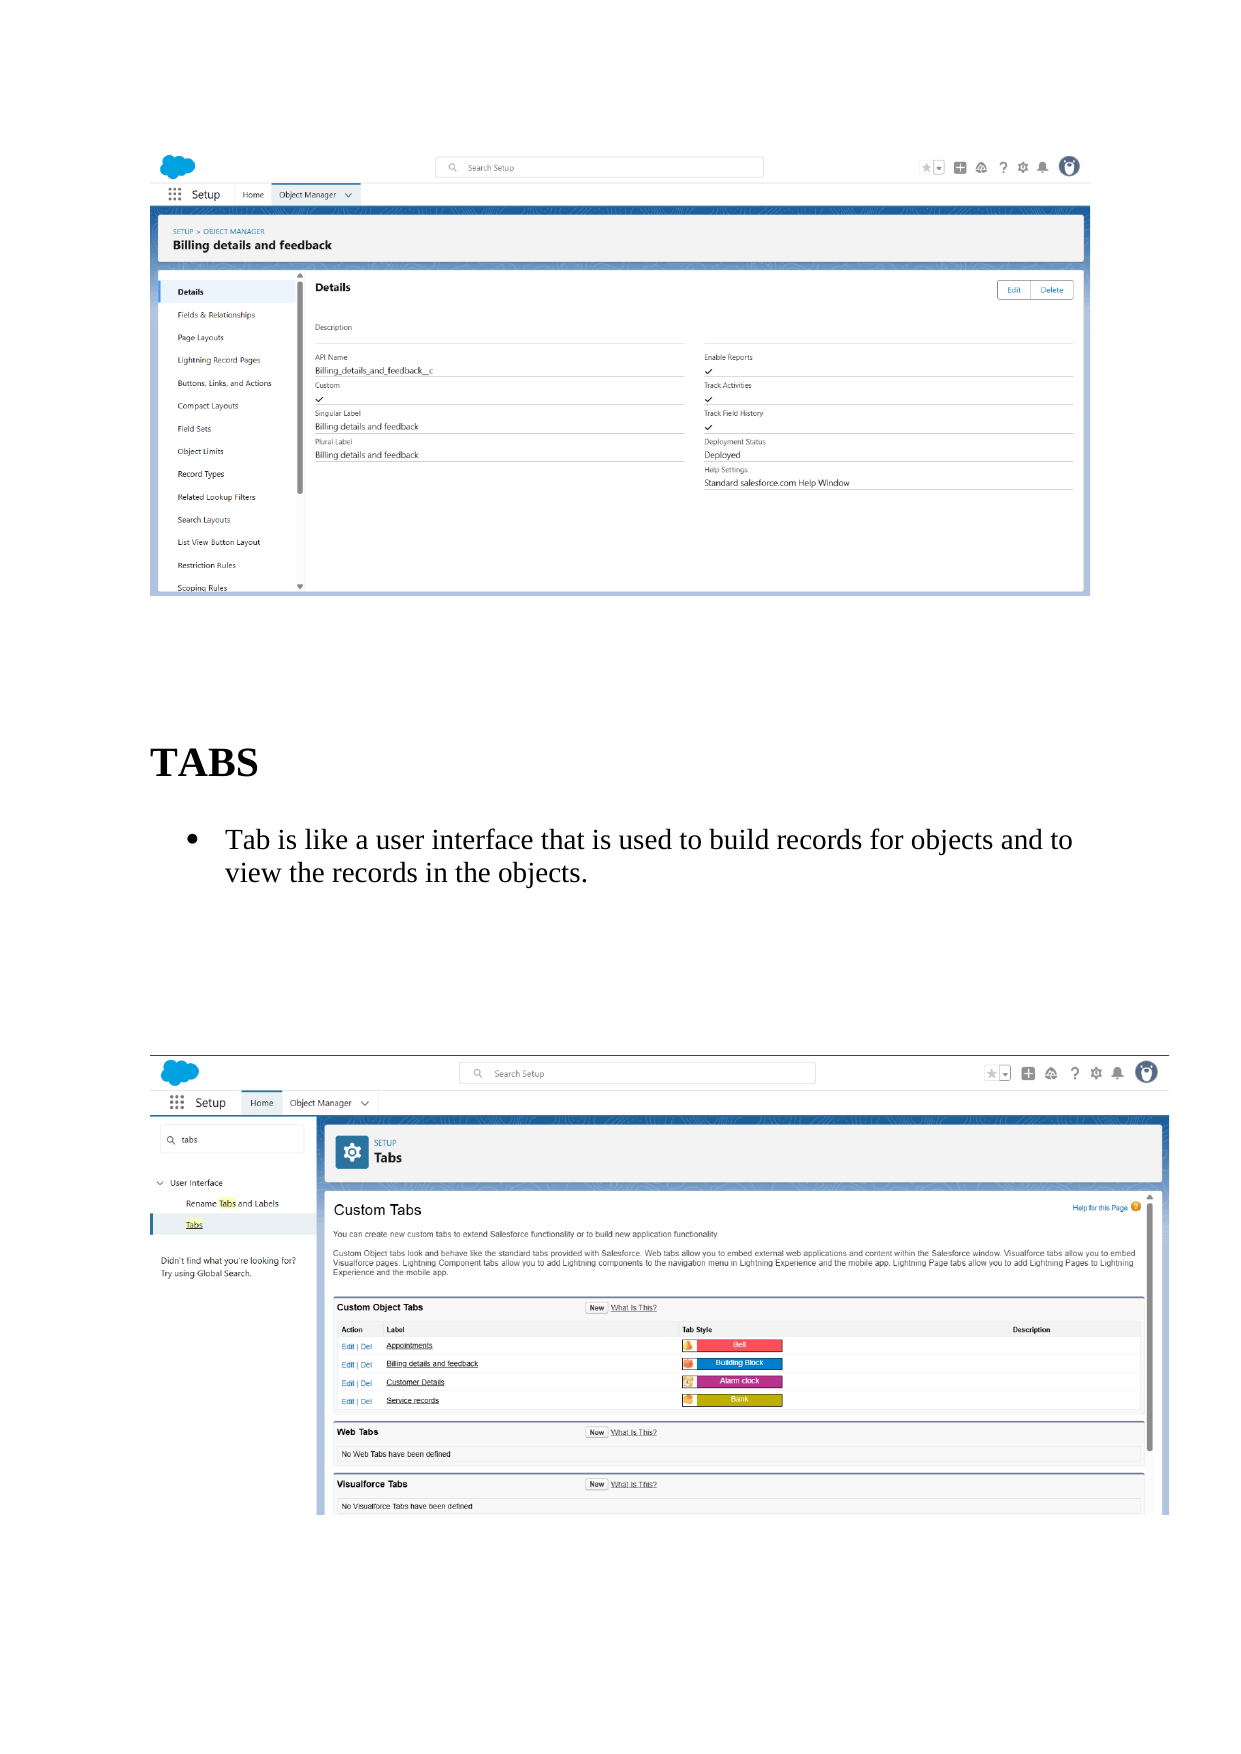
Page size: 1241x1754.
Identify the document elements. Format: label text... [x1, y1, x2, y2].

list Tab is like a user interface that is used to build records for objects and to view the records in the objects. [187, 822, 1090, 889]
picture [150, 154, 1091, 596]
subtitle TABS [150, 738, 1090, 786]
picture [150, 1055, 1170, 1515]
